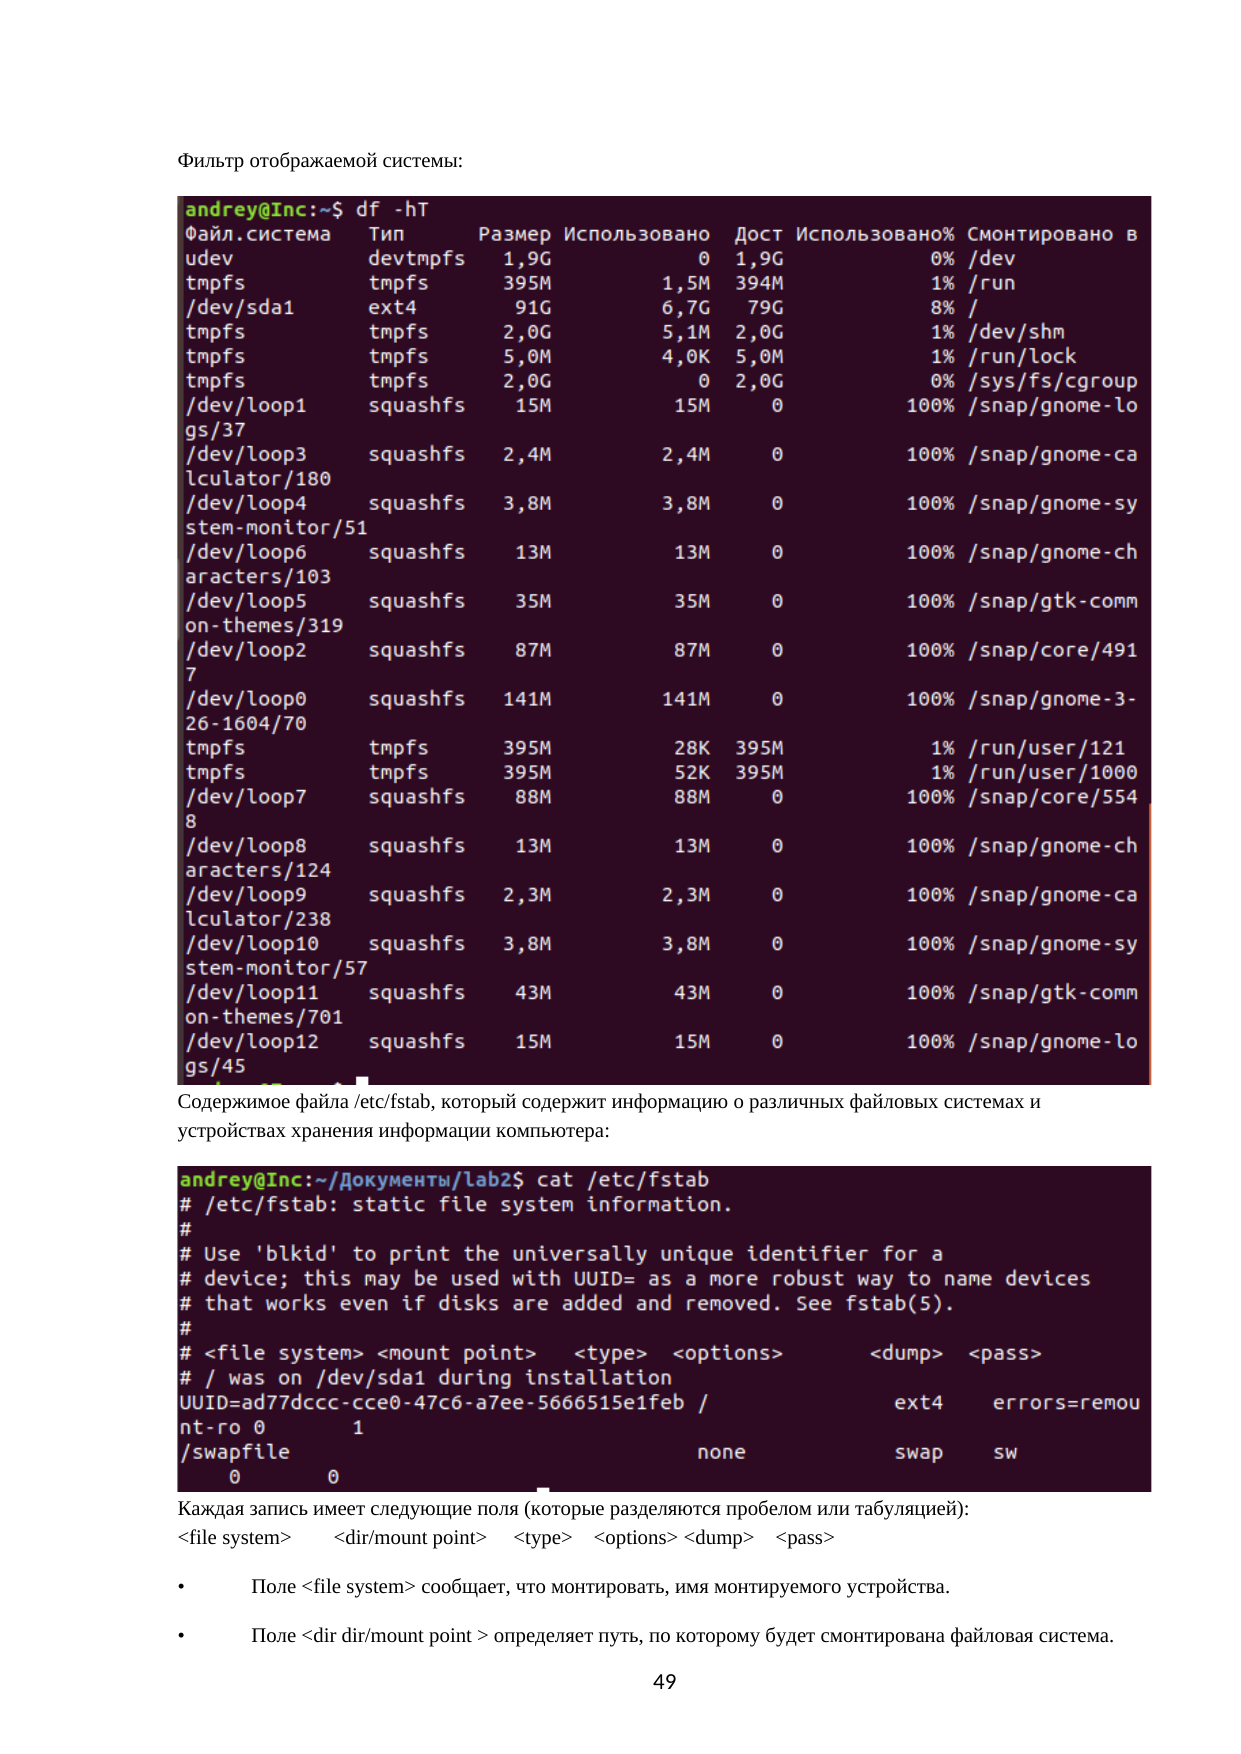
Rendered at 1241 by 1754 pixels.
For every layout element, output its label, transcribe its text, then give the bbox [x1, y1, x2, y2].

picture [177, 1166, 1152, 1492]
text • Поле <dir dir/mount point > определяет путь, по которому будет смонтирована файловая система. [177, 1623, 1152, 1647]
text Фильтр отображаемой системы: [177, 143, 1152, 172]
picture [177, 196, 1152, 1085]
text Каждая запись имеет следующие поля (которые разделяются пробелом или табуляцией): <file system> <dir/mount point> <type> <options> <dump> <pass> [177, 1492, 1152, 1549]
text Содержимое файла /etc/fstab, который содержит информацию о различных файловых системах и устройствах хранения информации компьютера: [177, 1085, 1152, 1142]
text • Поле <file system> сообщает, что монтировать, имя монтируемого устройства. [177, 1574, 1152, 1598]
